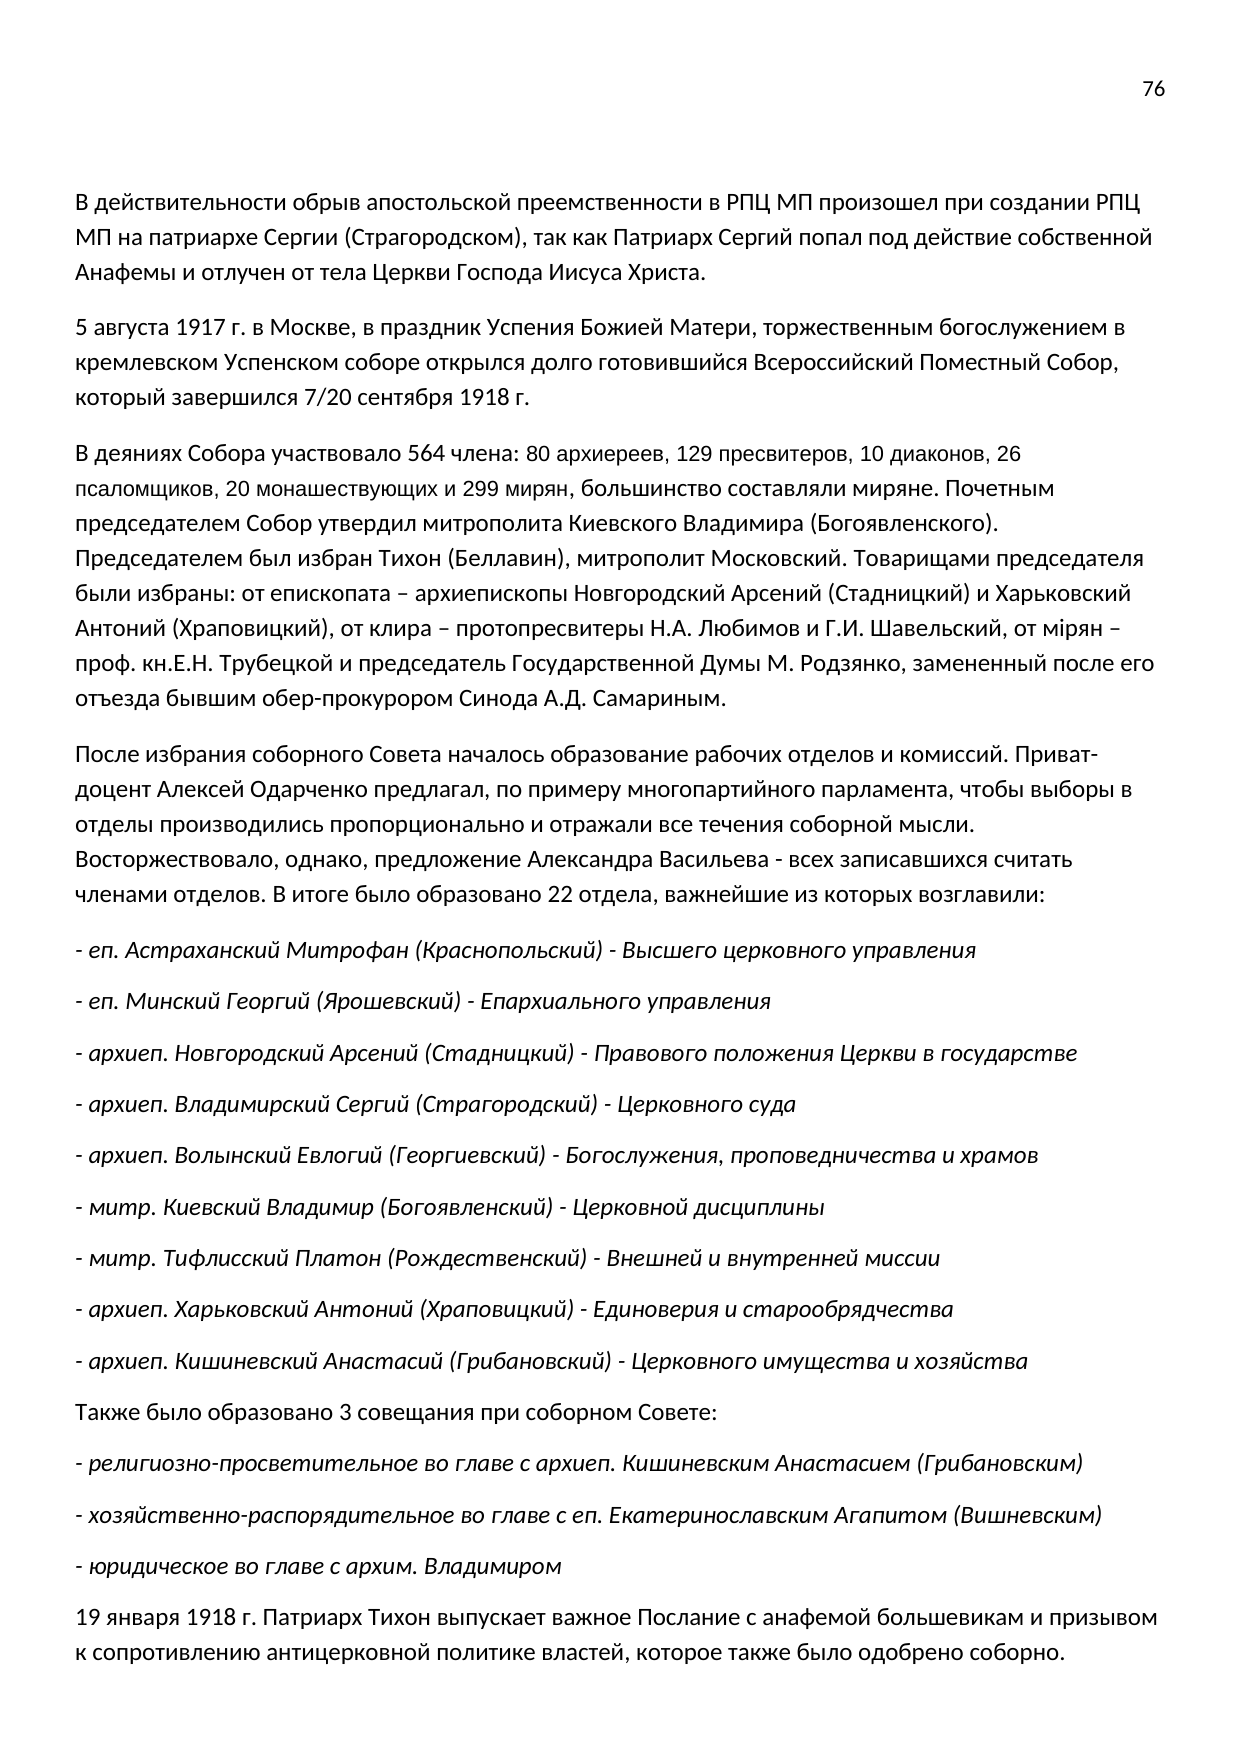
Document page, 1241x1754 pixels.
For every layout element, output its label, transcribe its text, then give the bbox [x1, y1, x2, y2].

text В деяниях Собора участвовало 564 члена: 80 архиереев, 129 пресвитеров, 10 диаконов, 26 псаломщиков, 20 монашествующих и 299 мирян, большинство составляли миряне. Почетным председателем Собор утвердил митрополита Киевского Владимира (Богоявленского). Председателем был избран Тихон (Беллавин), митрополит Московский. Товарищами председателя были избраны: от епископата – архиепископы Новгородский Арсений (Стадницкий) и Харьковский Антоний (Храповицкий), от клира – протопресвитеры Н.А. Любимов и Г.И. Шавельский, от мірян – проф. кн.Е.Н. Трубецкой и председатель Государственной Думы М. Родзянко, замененный после его отъезда бывшим обер-прокурором Синода А.Д. Самариным. [75, 437, 1165, 713]
text - религиозно-просветительное во главе с архиеп. Кишиневским Анастасием (Грибановским) [75, 1447, 1165, 1478]
text - митр. Киевский Владимир (Богоявленский) - Церковной дисциплины [75, 1191, 1165, 1221]
text - еп. Минский Георгий (Ярошевский) - Епархиального управления [75, 985, 1165, 1016]
text - юридическое во главе с архим. Владимиром [75, 1550, 1165, 1581]
text Также было образовано 3 совещания при соборном Совете: [75, 1396, 1165, 1427]
text - хозяйственно-распорядительное во главе с еп. Екатеринославским Агапитом (Вишневским) [75, 1499, 1165, 1529]
text - архиеп. Кишиневский Анастасий (Грибановский) - Церковного имущества и хозяйства [75, 1345, 1165, 1375]
text - архиеп. Волынский Евлогий (Георгиевский) - Богослужения, проповедничества и храмов [75, 1139, 1165, 1170]
text В действительности обрыв апостольской преемственности в РПЦ МП произошел при создании РПЦ МП на патриархе Сергии (Страгородском), так как Патриарх Сергий попал под действие собственной Анафемы и отлучен от тела Церкви Господа Иисуса Христа. [75, 186, 1165, 286]
text После избрания соборного Совета началось образование рабочих отделов и комиссий. Приват-доцент Алексей Одарченко предлагал, по примеру многопартийного парламента, чтобы выборы в отделы производились пропорционально и отражали все течения соборной мысли. Восторжествовало, однако, предложение Александра Васильева - всех записавшихся считать членами отделов. В итоге было образовано 22 отдела, важнейшие из которых возглавили: [75, 738, 1165, 909]
text - архиеп. Новгородский Арсений (Стадницкий) - Правового положения Церкви в государстве [75, 1037, 1165, 1067]
text - митр. Тифлисский Платон (Рождественский) - Внешней и внутренней миссии [75, 1242, 1165, 1273]
text - архиеп. Владимирский Сергий (Страгородский) - Церковного суда [75, 1088, 1165, 1118]
text - архиеп. Харьковский Антоний (Храповицкий) - Единоверия и старообрядчества [75, 1293, 1165, 1324]
text - еп. Астраханский Митрофан (Краснопольский) - Высшего церковного управления [75, 934, 1165, 964]
text 19 января 1918 г. Патриарх Тихон выпускает важное Послание с анафемой большевикам и призывом к сопротивлению антицерковной политике властей, которое также было одобрено соборно. [75, 1602, 1165, 1667]
text 5 августа 1917 г. в Москве, в праздник Успения Божией Матери, торжественным богослужением в кремлевском Успенском соборе открылся долго готовившийся Всероссийский Поместный Собор, который завершился 7/20 сентября 1918 г. [75, 311, 1165, 412]
